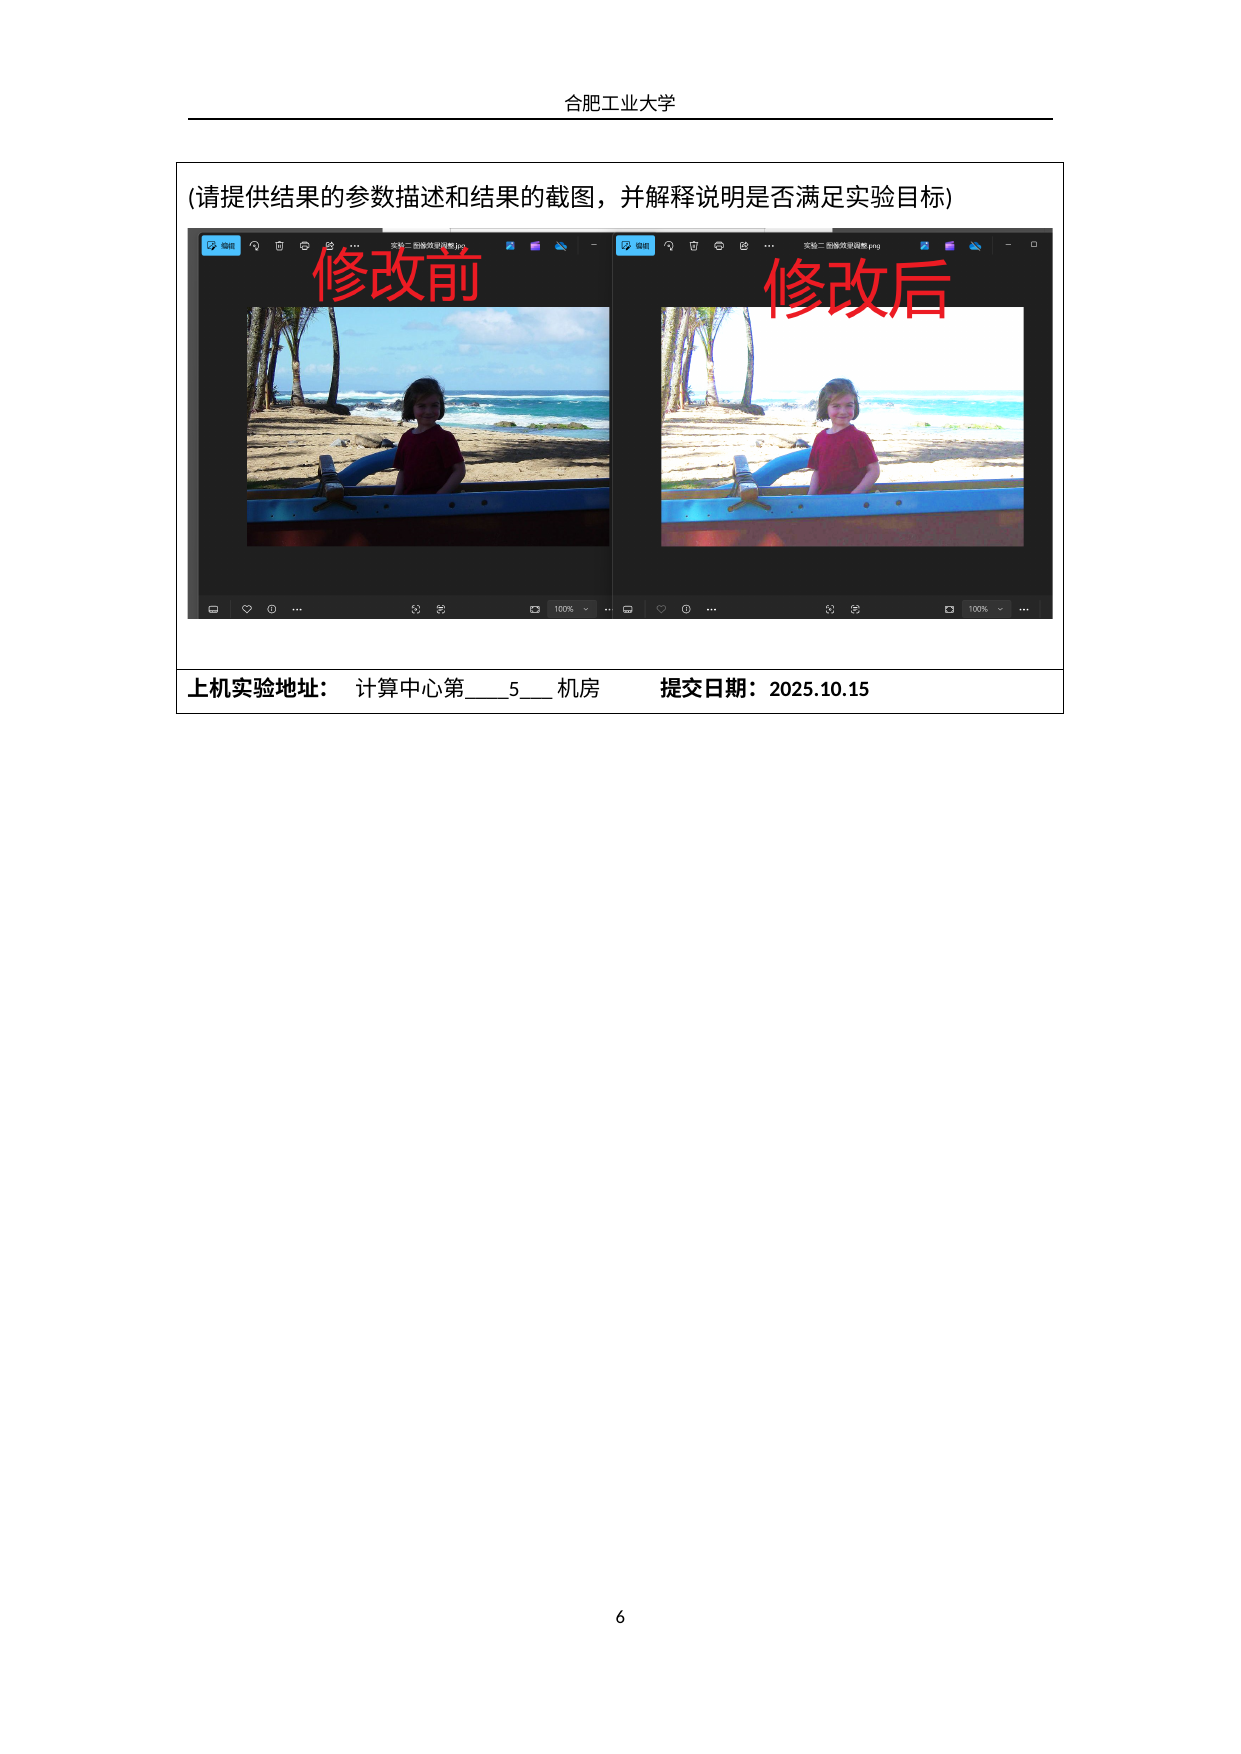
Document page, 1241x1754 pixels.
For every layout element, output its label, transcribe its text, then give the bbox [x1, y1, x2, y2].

table_cell (请提供结果的参数描述和结果的截图，并解释说明是否满足实验目标) [177, 163, 1063, 669]
table_cell 上机实验地址： 计算中心第____5___ 机房 提交日期：2025.10.15 [177, 670, 1063, 712]
picture [187, 228, 1053, 619]
